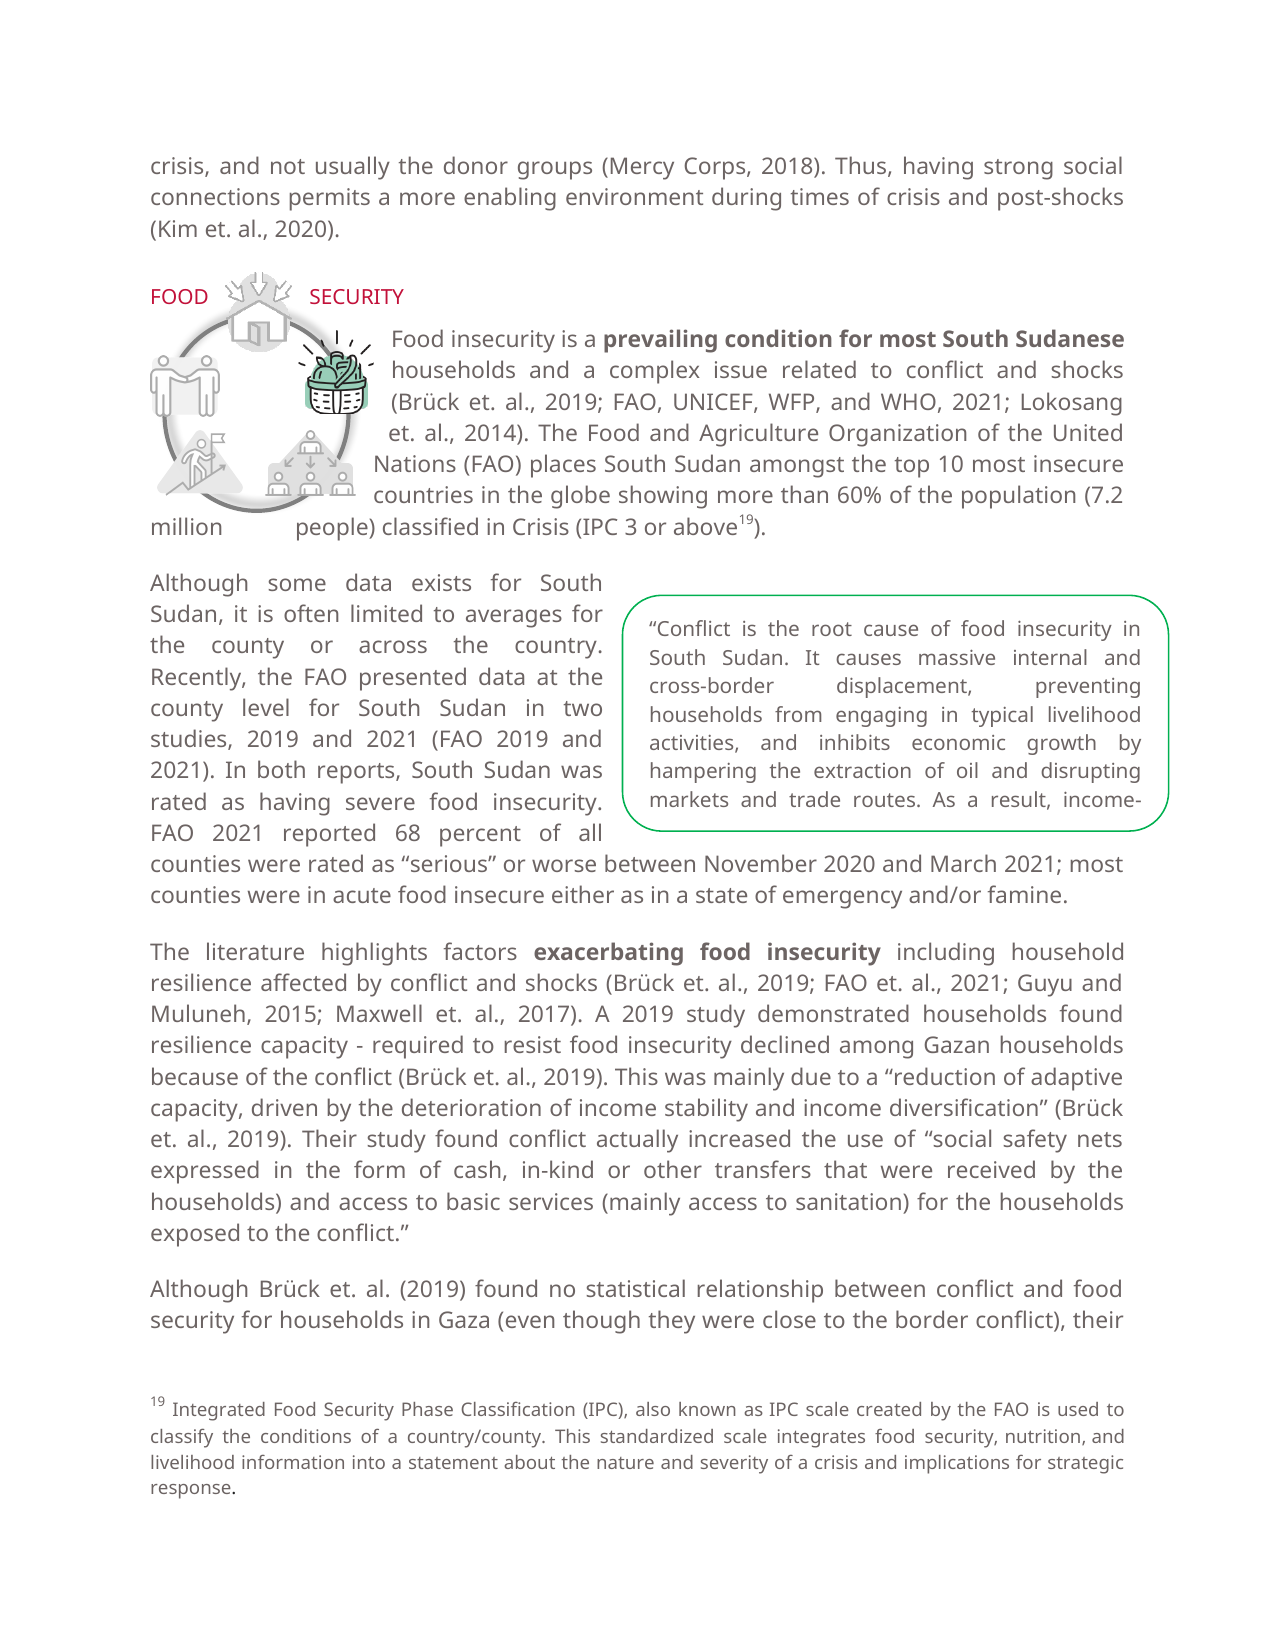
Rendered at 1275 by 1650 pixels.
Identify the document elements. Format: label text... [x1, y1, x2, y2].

subtitle Food Security [150, 281, 225, 310]
subtitle Food Security [292, 281, 1125, 310]
text Although some data exists for South Sudan, it is often limited to averages for the county or across the country. Recently, the FAO presented data at the county level for South Sudan in two studies, 2019 and 2021 (FAO 2019 and 2021). In both reports, South Sudan was rated as having severe food insecurity. FAO 2021 reported 68 percent of all counties were rated as “serious” or worse between November 2020 and March 2021; most counties were in acute food insecure either as in a state of emergency and/or famine. [150, 567, 1125, 910]
text The literature highlights factors exacerbating food insecurity including household resilience affected by conflict and shocks (Brück et. al., 2019; FAO et. al., 2021; Guyu and Muluneh, 2015; Maxwell et. al., 2017). A 2019 study demonstrated households found resilience capacity - required to resist food insecurity declined among Gazan households because of the conflict (Brück et. al., 2019). This was mainly due to a “reduction of adaptive capacity, driven by the deterioration of income stability and income diversification” (Brück et. al., 2019). Their study found conflict actually increased the use of “social safety nets expressed in the form of cash, in-kind or other transfers that were received by the households) and access to basic services (mainly access to sanitation) for the households exposed to the conflict.” [150, 935, 1125, 1248]
table_cell [173, 417, 177, 430]
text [150, 1273, 1125, 1335]
table_cell [232, 496, 288, 502]
text Food insecurity is a prevailing condition for most South Sudanese households and a complex issue related to conflict and shocks (Brück et. al., 2019; FAO, UNICEF, WFP, and WHO, 2021; Lokosang et. al., 2014). The Food and Agriculture Organization of the United Nations (FAO) places South Sudan amongst the top 10 most insecure countries in the globe showing more than 60% of the population (7.2 million people) classified in Crisis (IPC 3 or above). [150, 323, 1125, 542]
table_cell [352, 413, 357, 430]
